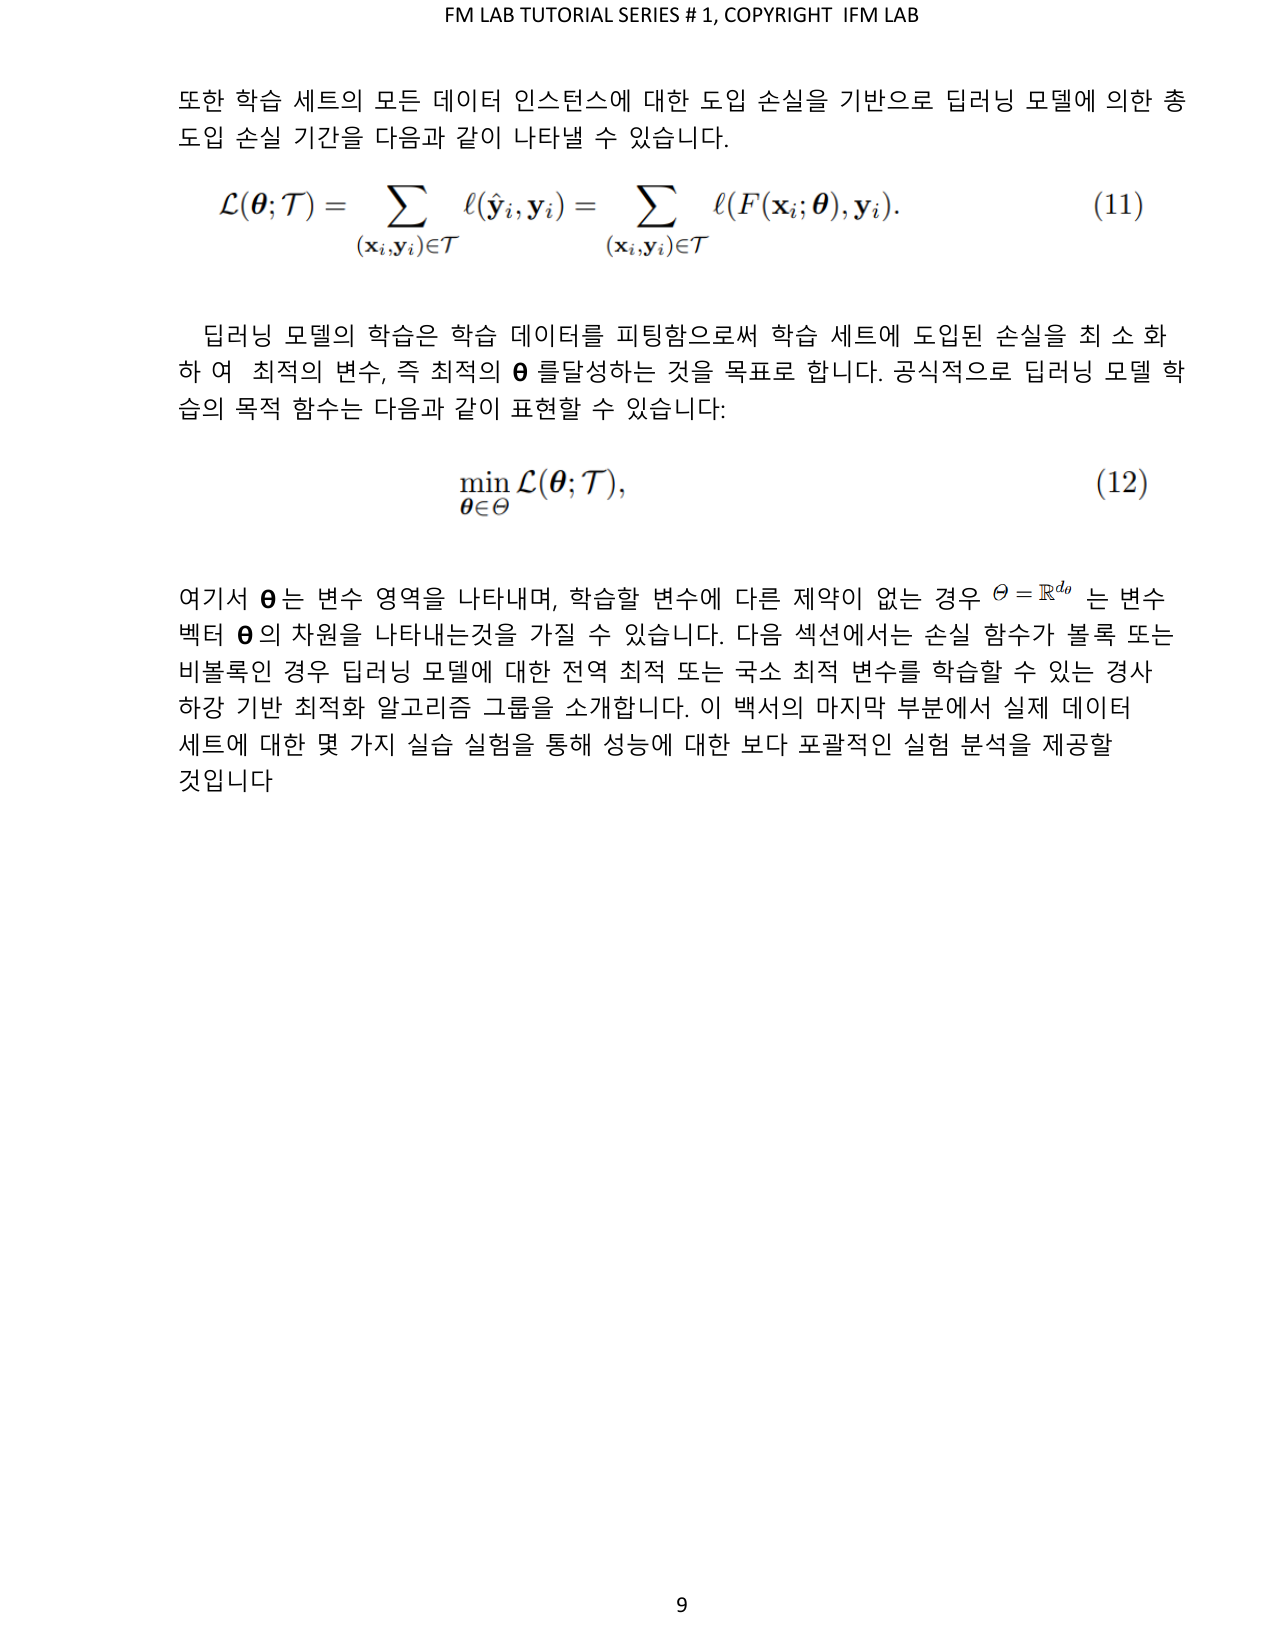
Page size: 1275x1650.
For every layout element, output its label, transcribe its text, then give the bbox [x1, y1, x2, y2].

text 또한 학습 세트의 모든 데이터 인스턴스에 대한 도입 손실을 기반으로 딥러닝 모델에 의한 총 도입 손실 기간을 다음과 같이 나타낼 수 있습니다. [177, 85, 1188, 153]
text 습의 목적 함수는 다음과 같이 표현할 수 있습니다: [177, 392, 1188, 424]
picture [177, 157, 1187, 279]
picture [432, 428, 1189, 532]
picture [991, 572, 1075, 608]
text 딥러닝 모델의 학습은 학습 데이터를 피팅함으로써 학습 세트에 도입된 손실을 최 소 화 [177, 319, 1188, 351]
text 여기서 θ는 변수 영역을 나타내며, 학습할 변수에 다른 제약이 없는 경우 는 변수 벡터 θ의 차원을 나타내는것을 가질 수 있습니다. 다음 섹션에서는 손실 함수가 볼록 또는 비볼록인 경우 딥러닝 모델에 대한 전역 최적 또는 국소 최적 변수를 학습할 수 있는 경사 하강 기반 최적화 알고리즘 그룹을 소개합니다. 이 백서의 마지막 부분에서 실제 데이터 세트에 대한 몇 가지 실습 실험을 통해 성능에 대한 보다 포괄적인 실험 분석을 제공할 것입니다 [177, 572, 1188, 797]
text 하 여 최적의 변수, 즉 최적의 θ 를달성하는 것을 목표로 합니다. 공식적으로 딥러닝 모델 학 [177, 356, 1188, 388]
